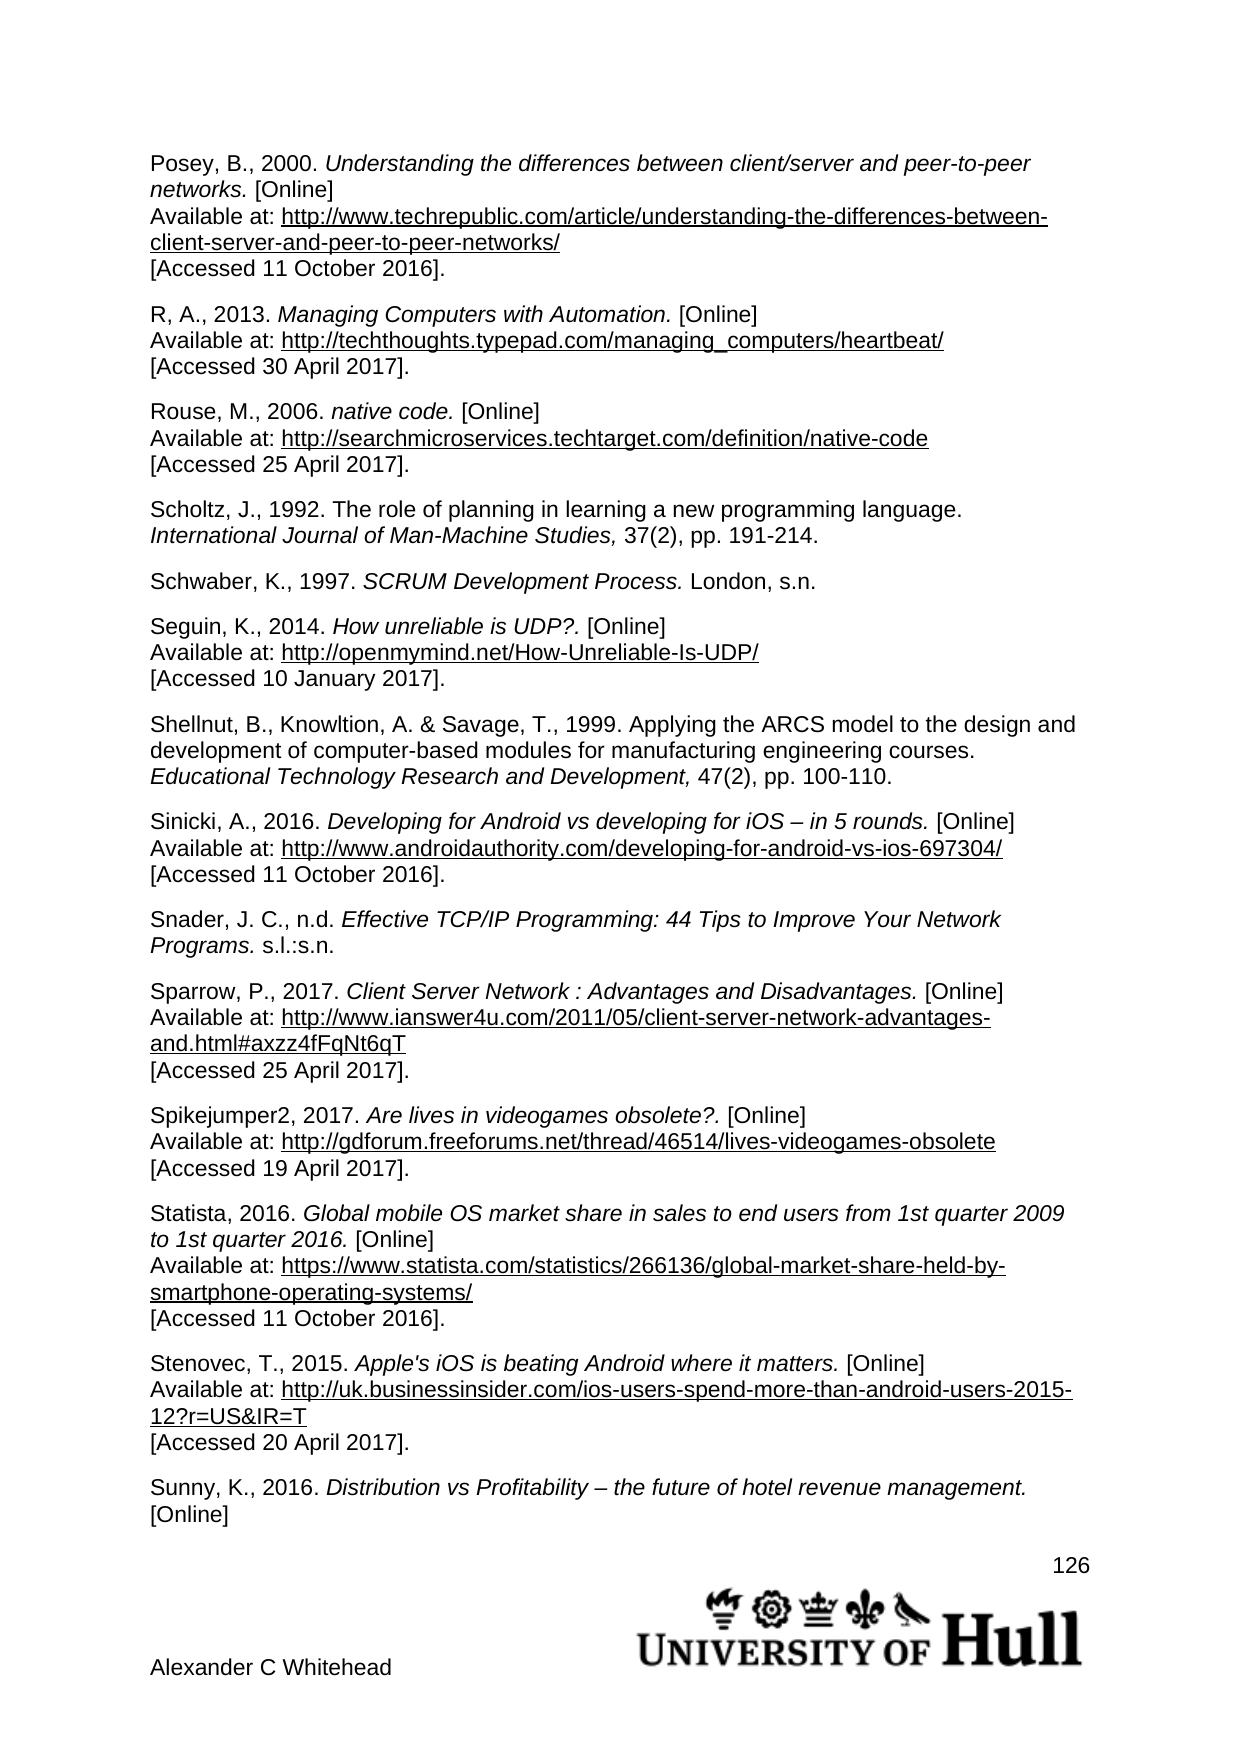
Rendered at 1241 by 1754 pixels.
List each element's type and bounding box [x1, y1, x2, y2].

picture [630, 1578, 1091, 1676]
